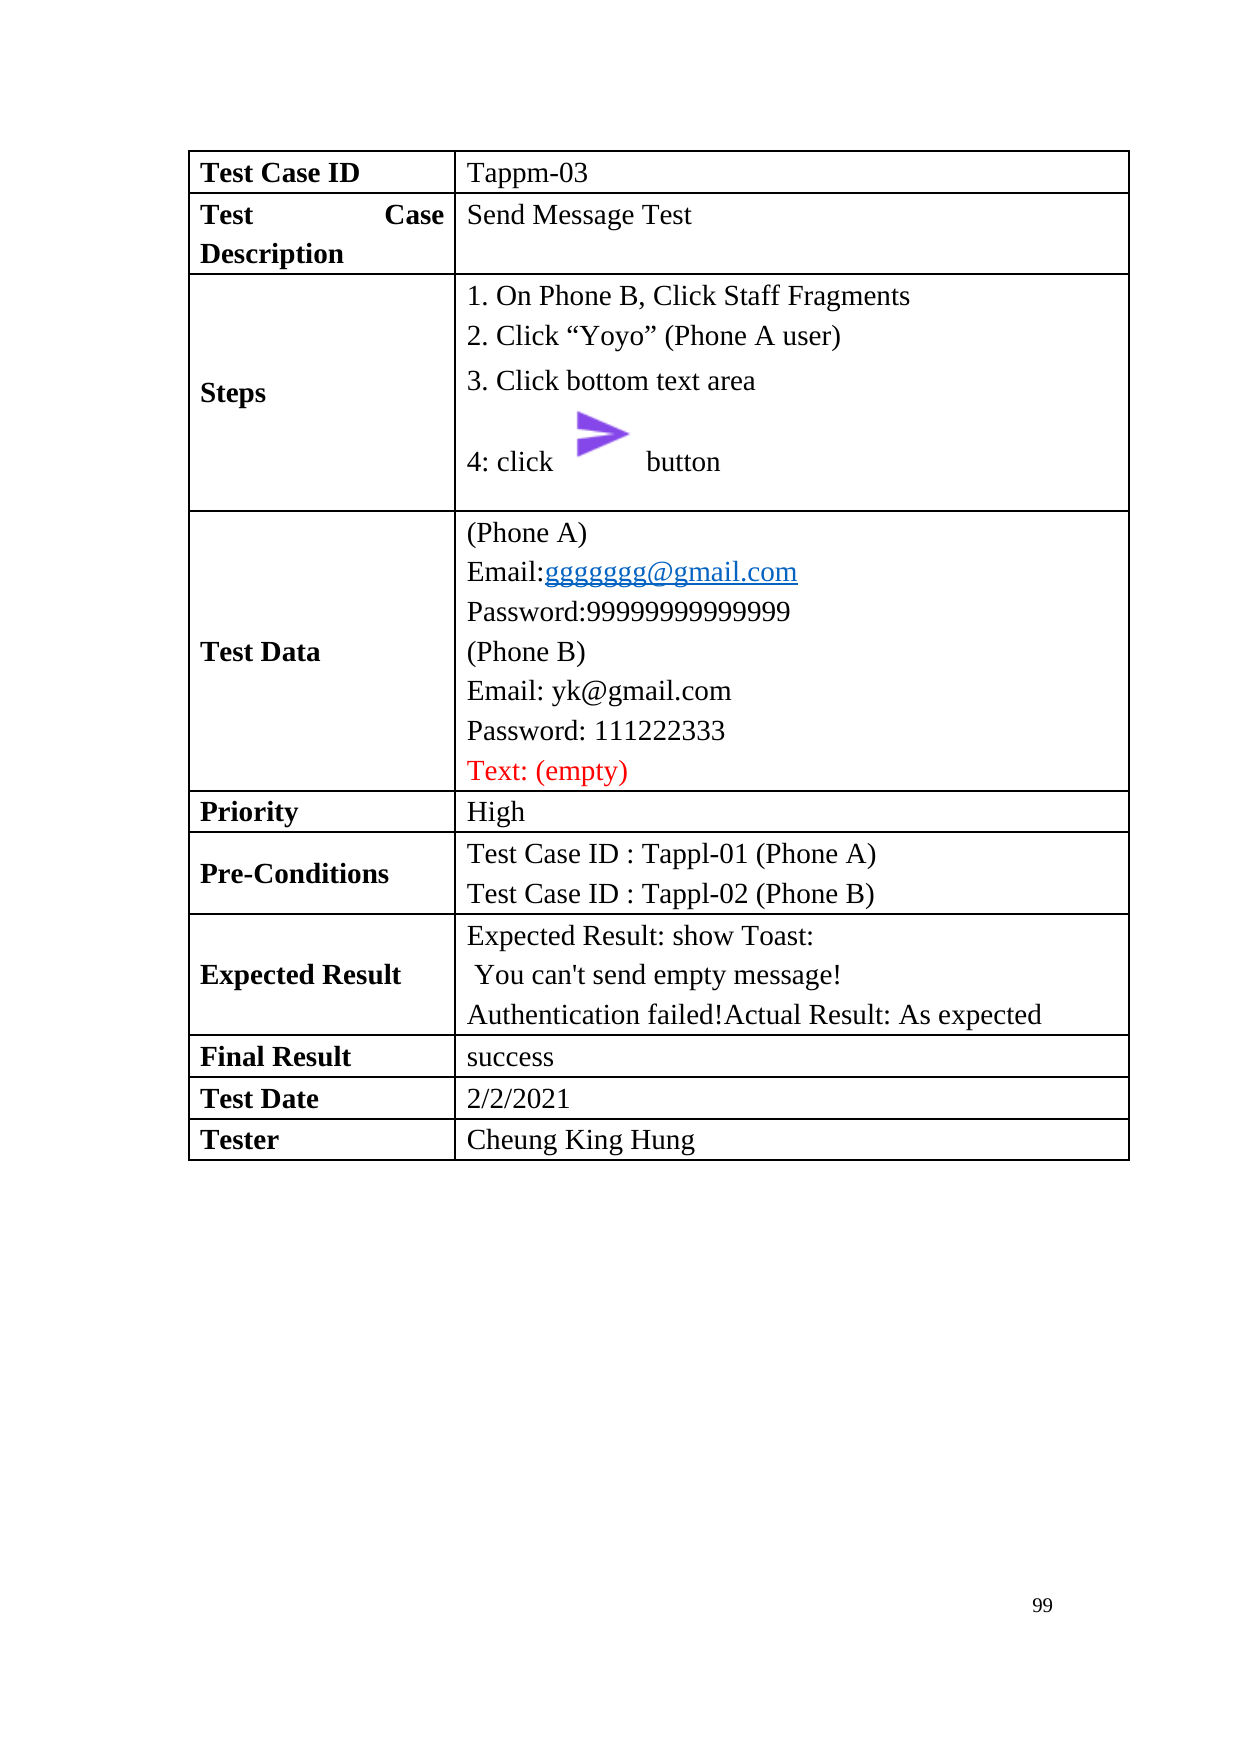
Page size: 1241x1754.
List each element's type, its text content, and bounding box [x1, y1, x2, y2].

table_cell Test Date [190, 1078, 454, 1117]
table_cell Steps [190, 275, 454, 509]
table_cell Expected Result [190, 915, 454, 1034]
table_header Test Case ID [190, 152, 454, 192]
table_cell Pre-Conditions [190, 833, 454, 913]
table_cell Test Case Description [190, 194, 454, 273]
table_cell Tester [190, 1120, 454, 1159]
table_cell Final Result [190, 1036, 454, 1076]
table_cell Expected Result: show Toast: You can't send empty message! Authentication failed!Actual Result: As expected [456, 915, 1128, 1034]
table_cell Send Message Test [456, 194, 1128, 273]
table_cell 2/2/2021 [456, 1078, 1128, 1117]
table_cell High [456, 792, 1128, 831]
table_cell Test Case ID : Tappl-01 (Phone A) Test Case ID : Tappl-02 (Phone B) [456, 833, 1128, 913]
table_cell success [456, 1036, 1128, 1076]
picture [560, 404, 639, 466]
table_cell Test Data [190, 512, 454, 789]
table_cell 1. On Phone B, Click Staff Fragments 2. Click “Yoyo” (Phone A user) 3. Click bottom text area 4: click button [456, 275, 1128, 509]
table_cell Priority [190, 792, 454, 831]
table_cell Cheung King Hung [456, 1120, 1128, 1159]
table_cell (Phone A) Email:ggggggg@gmail.com Password:99999999999999 (Phone B) Email: yk@gmail.com Password: 111222333 Text: (empty) [456, 512, 1128, 789]
table_header Tappm-03 [456, 152, 1128, 192]
